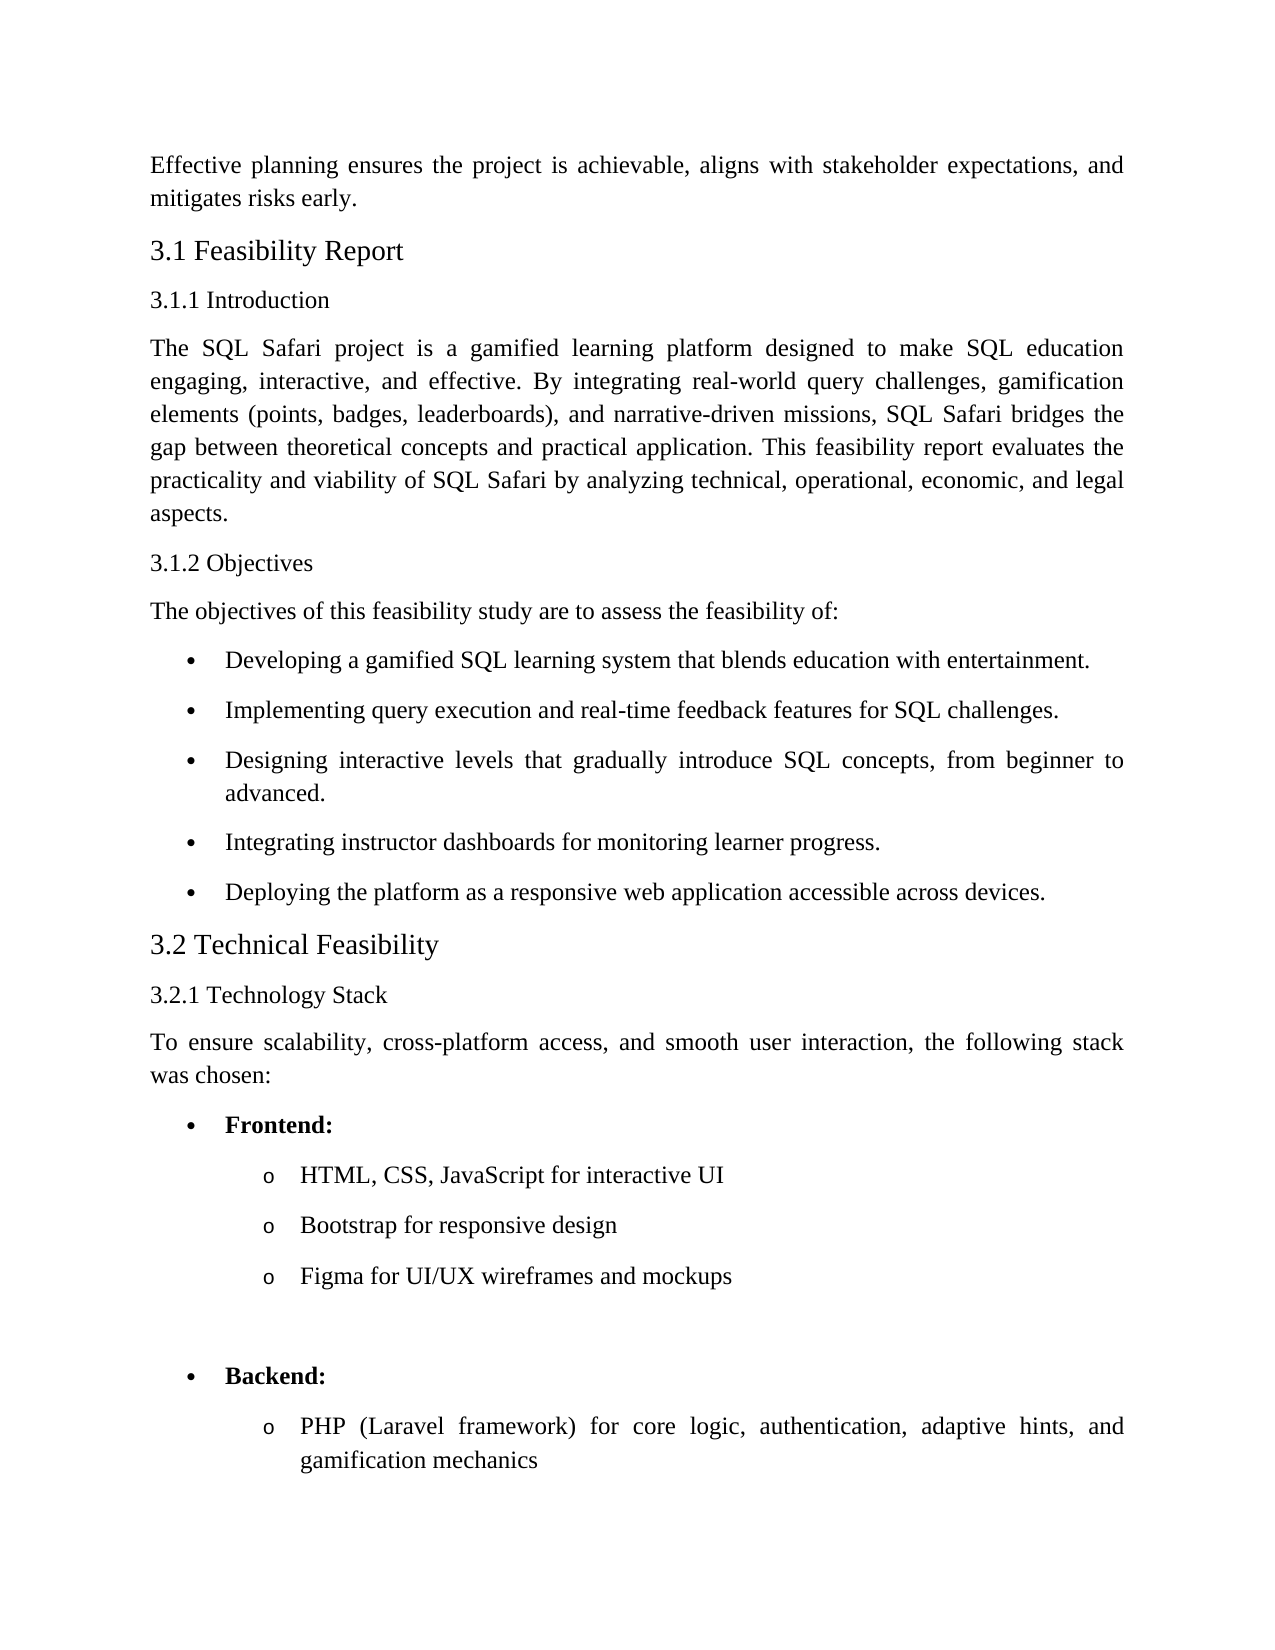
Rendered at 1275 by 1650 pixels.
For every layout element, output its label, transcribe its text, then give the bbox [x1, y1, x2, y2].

subtitle 3.1.1 Introduction [150, 286, 1125, 314]
list Integrating instructor dashboards for monitoring learner progress. [187, 827, 1125, 856]
list Designing interactive levels that gradually introduce SQL concepts, from beginner to advanced. [187, 745, 1125, 807]
list Developing a gamified SQL learning system that blends education with entertainment. [187, 645, 1125, 674]
list Figma for UI/UX wireframes and mockups [262, 1261, 1125, 1291]
subtitle 3.1.2 Objectives [150, 548, 1125, 577]
subtitle 3.1 Feasibility Report [150, 233, 1125, 266]
text To ensure scalability, cross-platform access, and smooth user interaction, the following stack was chosen: [150, 1027, 1125, 1089]
list Implementing query execution and real-time feedback features for SQL challenges. [187, 695, 1125, 724]
text The SQL Safari project is a gamified learning platform designed to make SQL education engaging, interactive, and effective. By integrating real-world query challenges, gamification elements (points, badges, leaderboards), and narrative-driven missions, SQL Safari bridges the gap between theoretical concepts and practical application. This feasibility report evaluates the practicality and viability of SQL Safari by analyzing technical, operational, economic, and legal aspects. [150, 333, 1125, 527]
subtitle 3.2.1 Technology Stack [150, 980, 1125, 1008]
list PHP (Laravel framework) for core logic, authentication, adaptive hints, and gamification mechanics [262, 1411, 1125, 1474]
list HTML, CSS, JavaScript for interactive UI [262, 1160, 1125, 1189]
list Backend: [187, 1361, 1125, 1390]
subtitle 3.2 Technical Feasibility [150, 927, 1125, 960]
text The objectives of this feasibility study are to assess the feasibility of: [150, 596, 1125, 624]
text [150, 150, 1125, 212]
list Frontend: [187, 1110, 1125, 1139]
list Bootstrap for responsive design [262, 1210, 1125, 1240]
list Deploying the platform as a responsive web application accessible across devices. [187, 877, 1125, 906]
